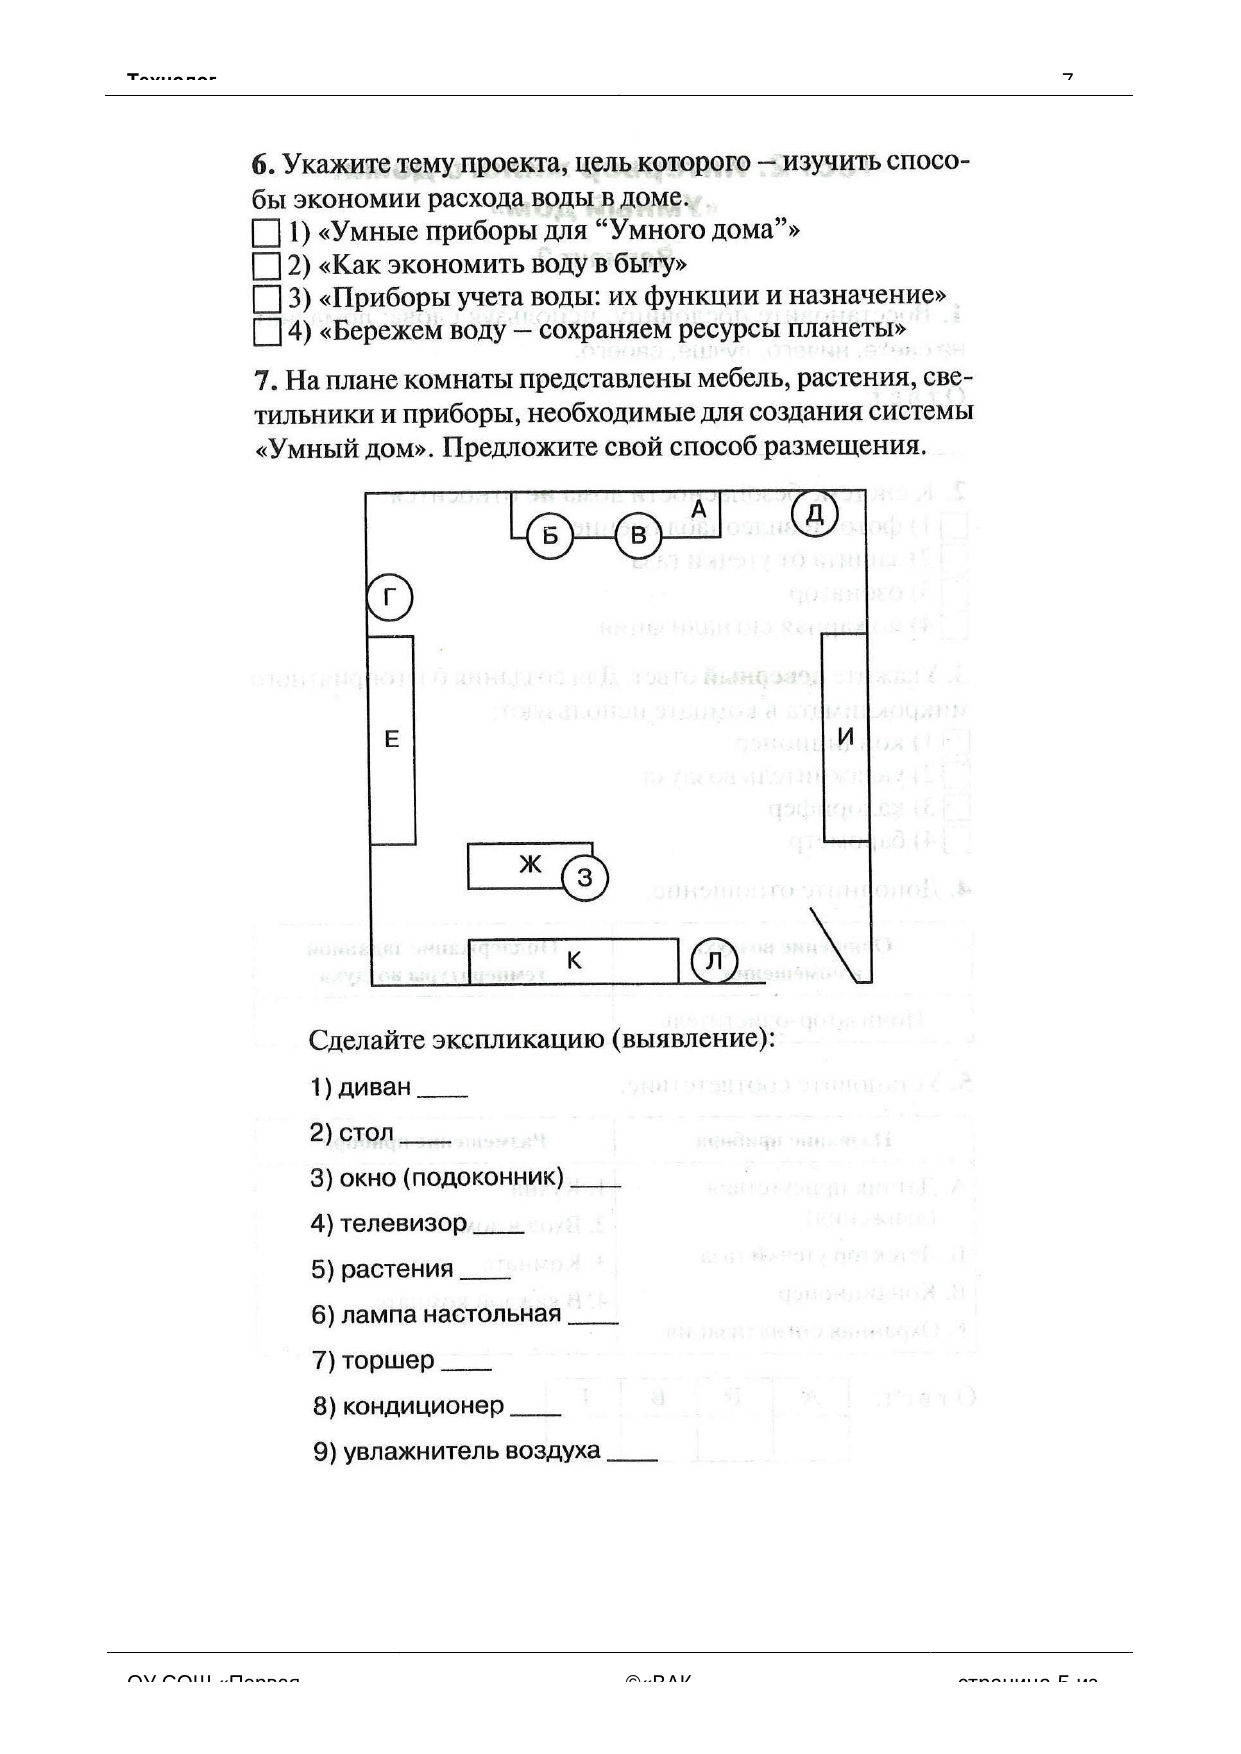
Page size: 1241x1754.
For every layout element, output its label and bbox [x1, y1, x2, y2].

picture [246, 131, 985, 1470]
